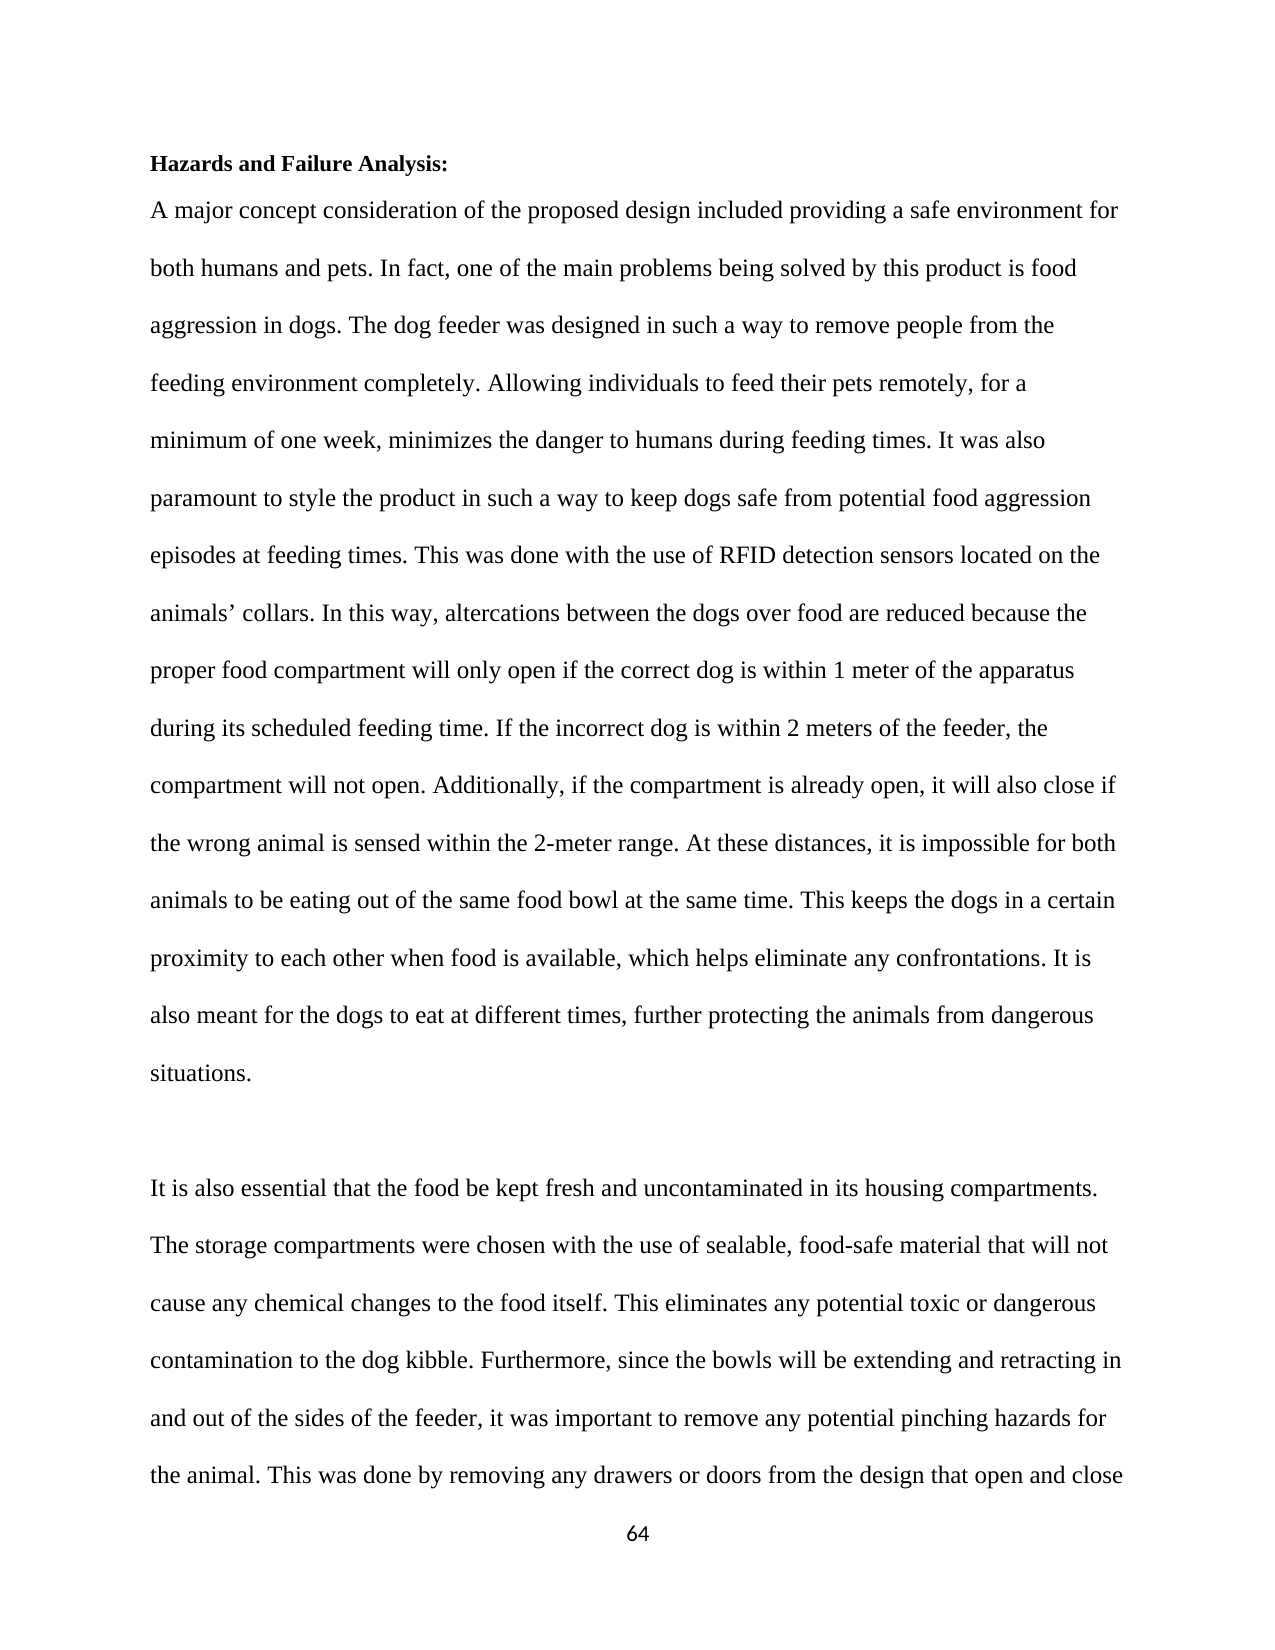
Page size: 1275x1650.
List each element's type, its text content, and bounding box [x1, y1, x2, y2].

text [150, 1173, 1125, 1489]
text Hazards and Failure Analysis: [150, 150, 1125, 176]
text A major concept consideration of the proposed design included providing a safe environment for both humans and pets. In fact, one of the main problems being solved by this product is food aggression in dogs. The dog feeder was designed in such a way to remove people from the feeding environment completely. Allowing individuals to feed their pets remotely, for a minimum of one week, minimizes the danger to humans during feeding times. It was also paramount to style the product in such a way to keep dogs safe from potential food aggression episodes at feeding times. This was done with the use of RFID detection sensors located on the animals’ collars. In this way, altercations between the dogs over food are reduced because the proper food compartment will only open if the correct dog is within 1 meter of the apparatus during its scheduled feeding time. If the incorrect dog is within 2 meters of the feeder, the compartment will not open. Additionally, if the compartment is already open, it will also close if the wrong animal is sensed within the 2-meter range. At these distances, it is impossible for both animals to be eating out of the same food bowl at the same time. This keeps the dogs in a certain proximity to each other when food is available, which helps eliminate any confrontations. It is also meant for the dogs to eat at different times, further protecting the animals from dangerous situations. [150, 195, 1125, 1086]
